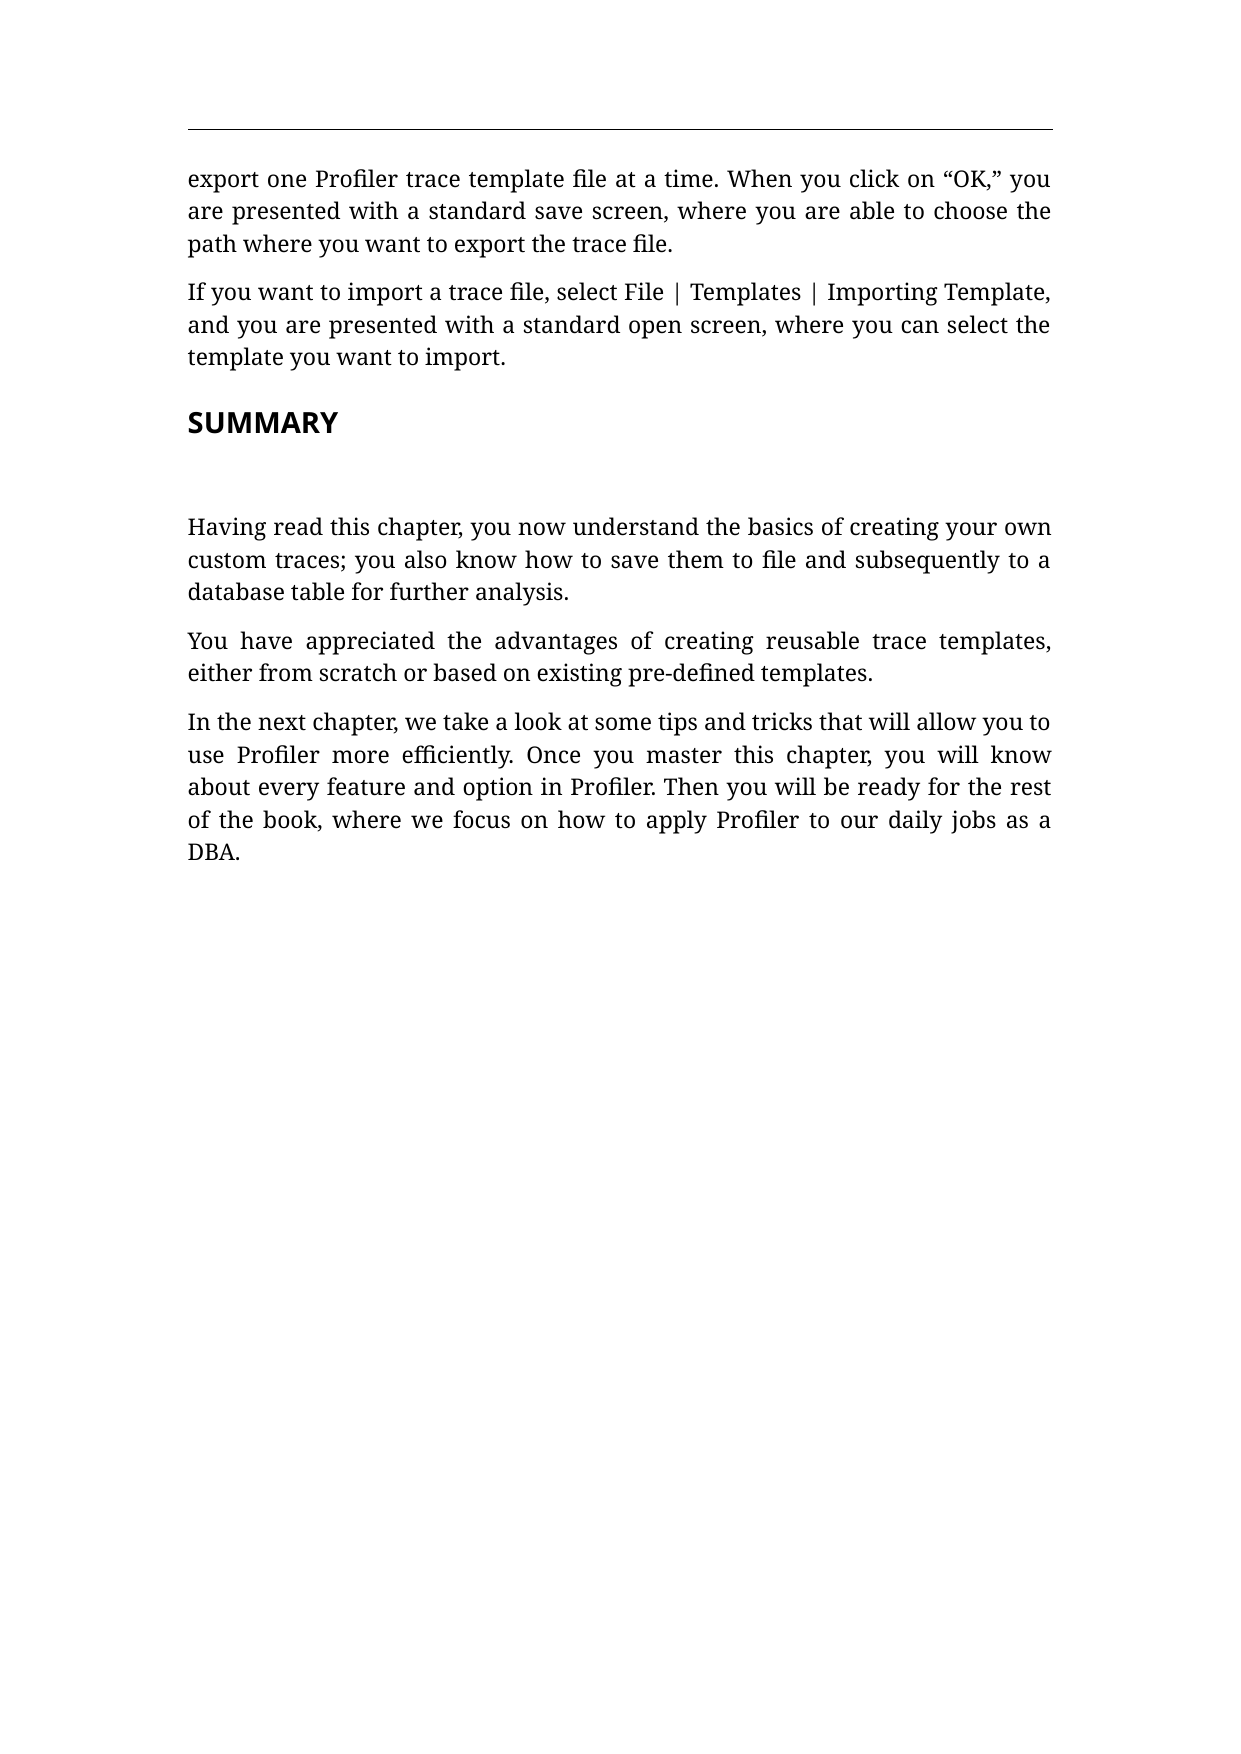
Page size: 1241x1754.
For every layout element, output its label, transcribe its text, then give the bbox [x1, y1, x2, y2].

text You have appreciated the advantages of creating reusable trace templates, either from scratch or based on existing pre-defined templates. [187, 624, 1053, 689]
text In the next chapter, we take a look at some tips and tricks that will allow you to use Profiler more efficiently. Once you master this chapter, you will know about every feature and option in Profiler. Then you will be ready for the rest of the book, where we focus on how to apply Profiler to our daily jobs as a DBA. [187, 706, 1053, 868]
subtitle SUMMARY [187, 389, 1053, 454]
text If you want to import a trace file, select File | Templates | Importing Template, and you are presented with a standard open screen, where you can select the template you want to import. [187, 276, 1053, 373]
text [187, 162, 1053, 259]
text Having read this chapter, you now understand the basics of creating your own custom traces; you also know how to save them to file and subsequently to a database table for further analysis. [187, 511, 1053, 608]
